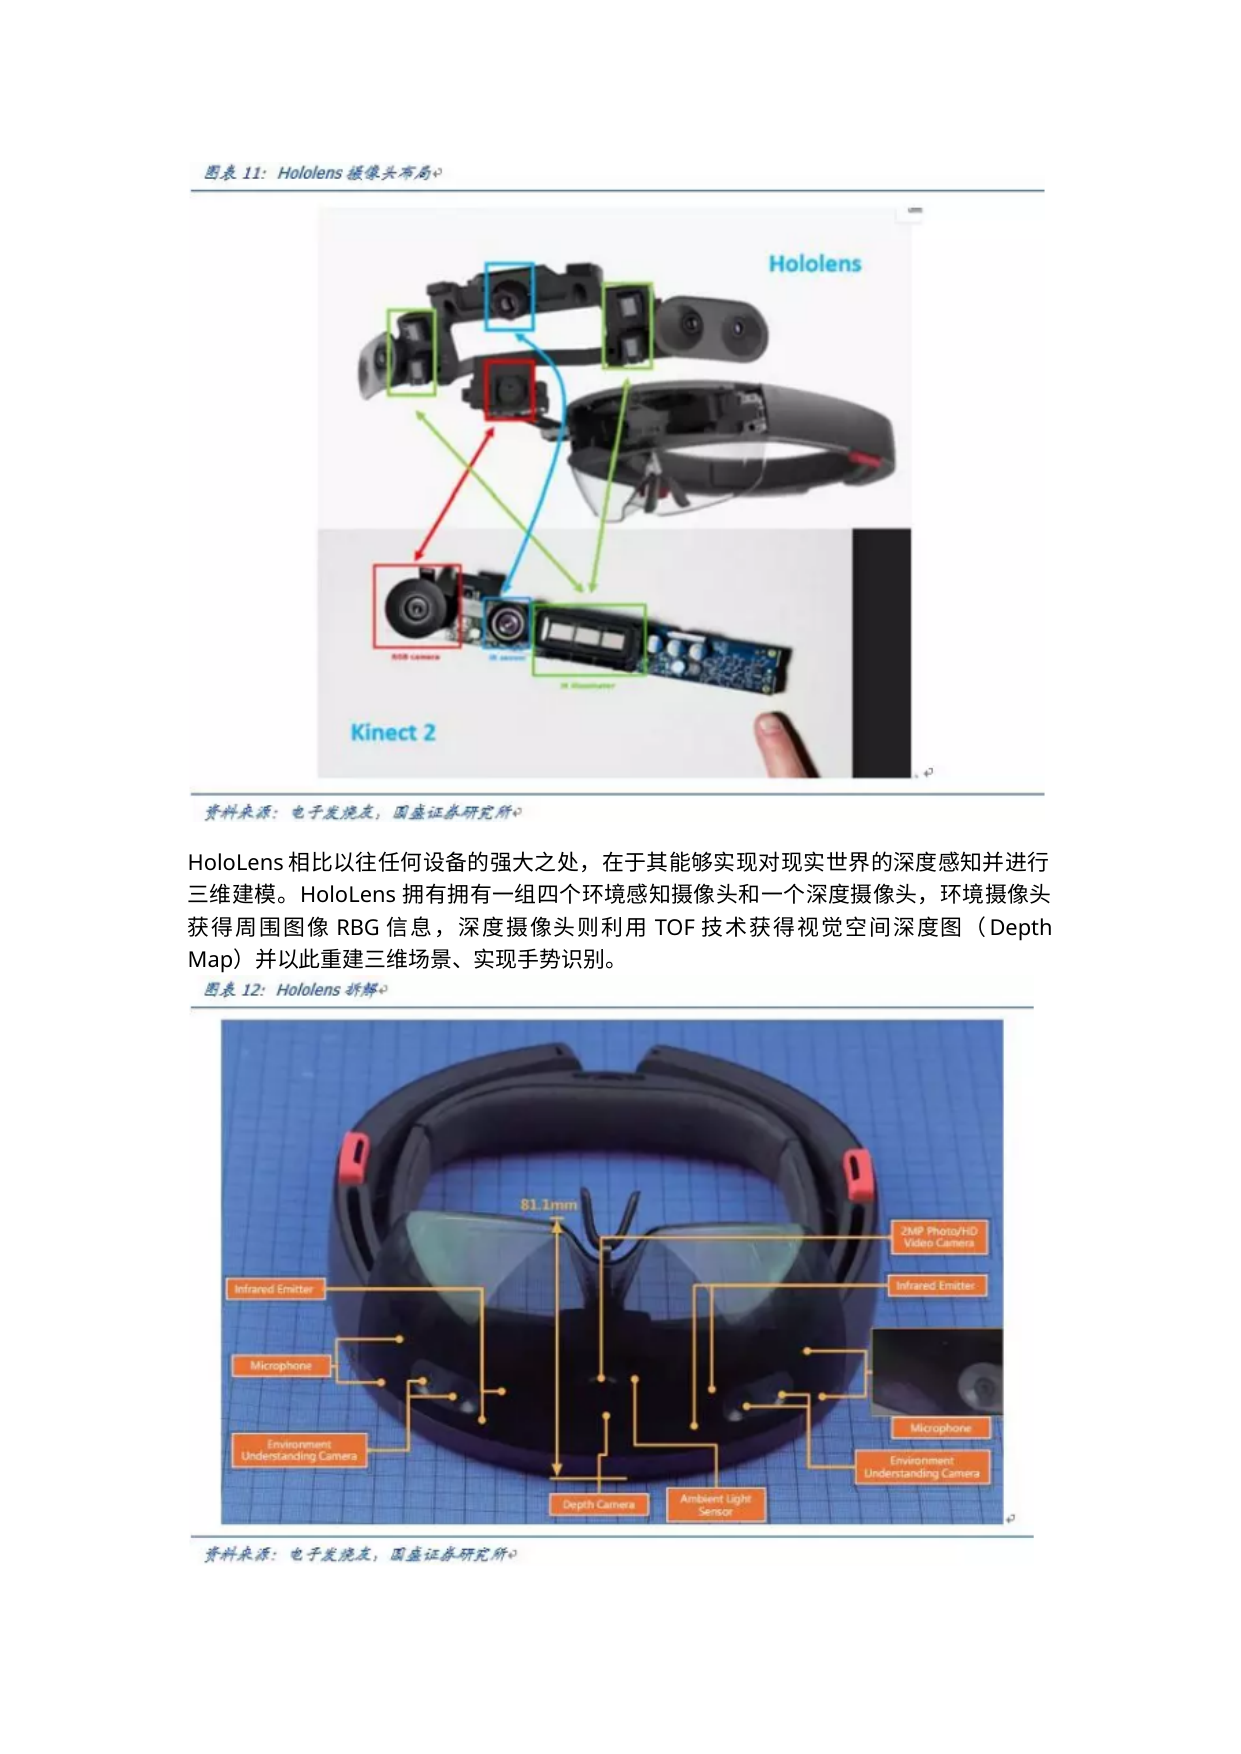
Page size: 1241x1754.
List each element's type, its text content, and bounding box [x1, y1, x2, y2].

picture [187, 974, 1053, 1568]
picture [187, 162, 1053, 822]
text HoloLens相比以往任何设备的强大之处，在于其能够实现对现实世界的深度感知并进行三维建模。HoloLens 拥有拥有一组四个环境感知摄像头和一个深度摄像头，环境摄像头获得周围图像RBG信息，深度摄像头则利用TOF技术获得视觉空间深度图（Depth Map）并以此重建三维场景、实现手势识别。 [187, 844, 1053, 974]
